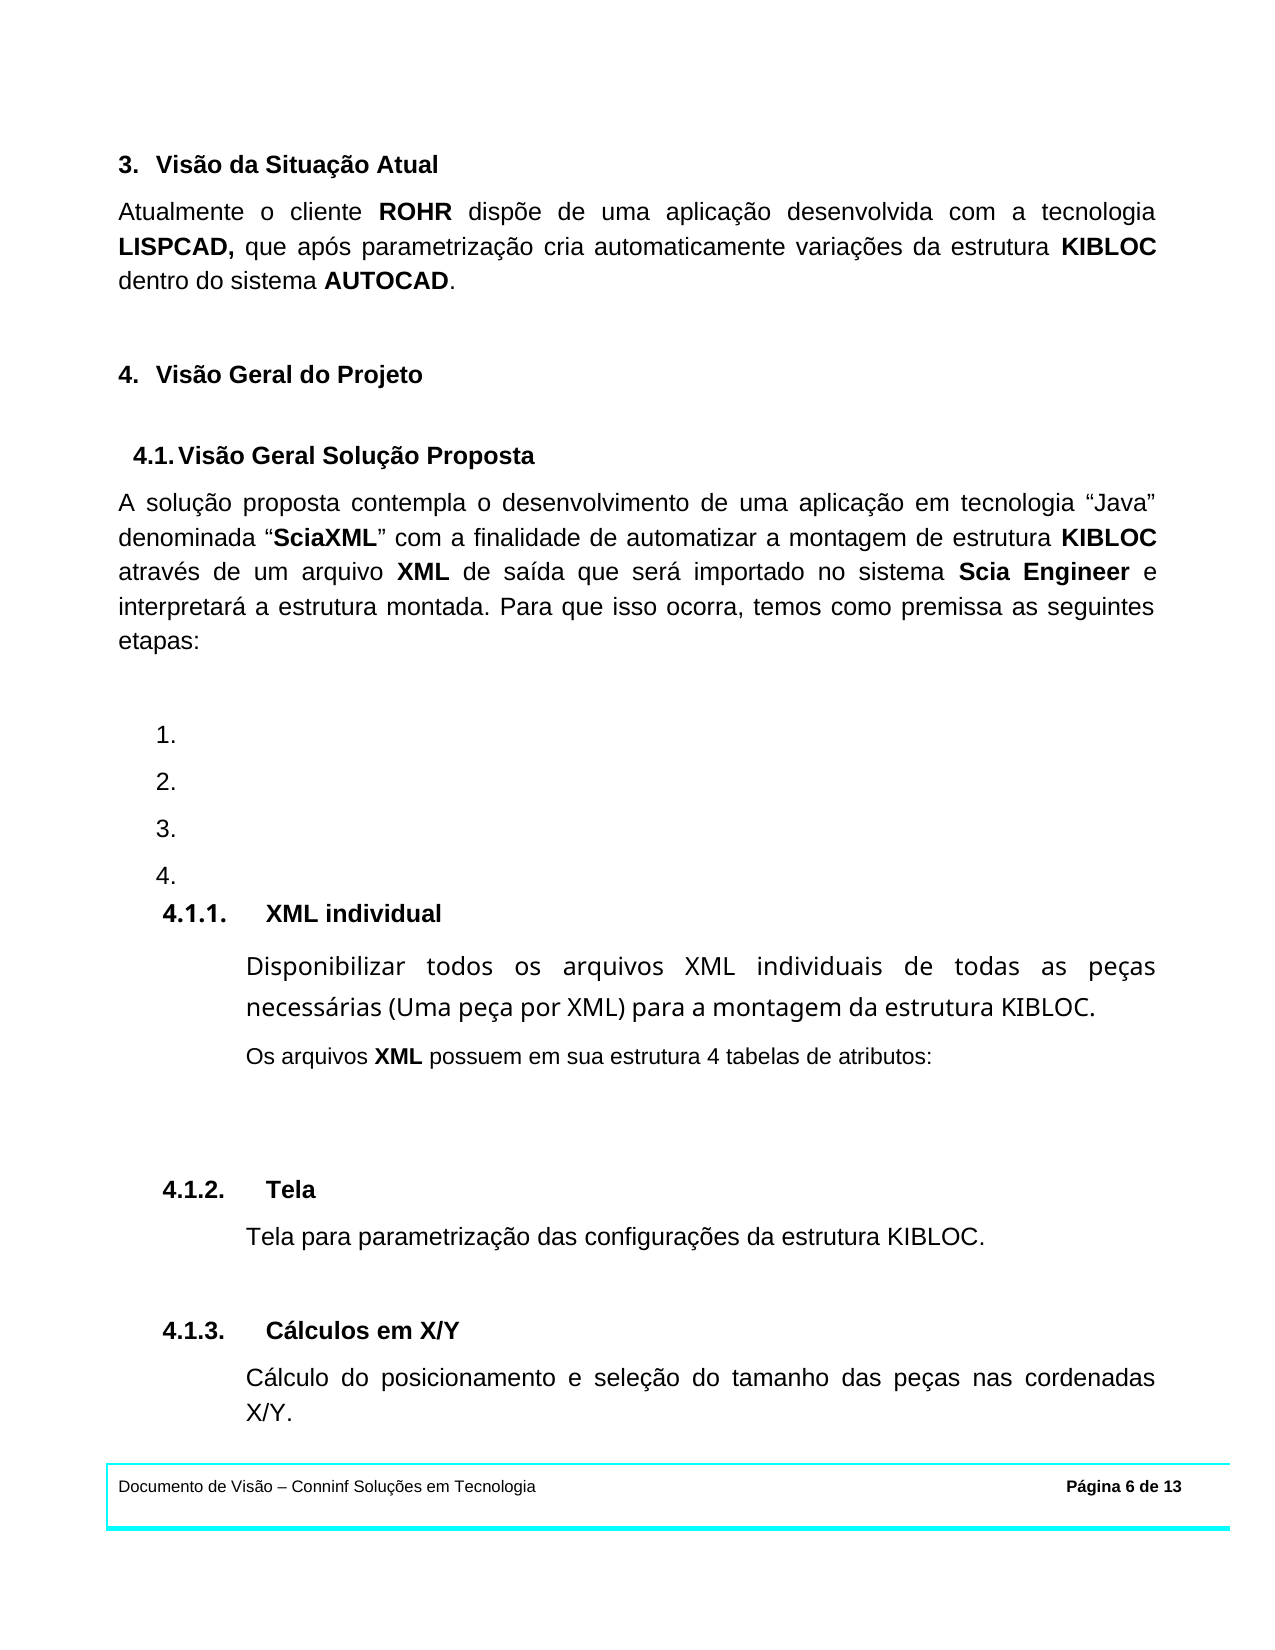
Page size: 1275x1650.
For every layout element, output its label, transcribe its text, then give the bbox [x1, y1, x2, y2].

subtitle XML individual [162, 896, 1157, 930]
list Cálculo do posicionamento e seleção do tamanho das peças nas cordenadas X/Y. [246, 1363, 1157, 1426]
subtitle Visão da Situação Atual [118, 150, 1157, 179]
subtitle Disponibilizar todos os arquivos XML individuais de todas as peças necessárias (Uma peça por XML) para a montagem da estrutura KIBLOC. [246, 949, 1157, 1024]
list Tela para parametrização das configurações da estrutura KIBLOC. [246, 1222, 1157, 1251]
subtitle Visão Geral Solução Proposta [133, 441, 1157, 470]
subtitle Visão Geral do Projeto [118, 360, 1157, 389]
list Cálculos em X/Y [162, 1316, 1157, 1345]
list Tela [162, 1175, 1157, 1204]
text Os arquivos XML possuem em sua estrutura 4 tabelas de atributos: [246, 1043, 1157, 1069]
text A solução proposta contempla o desenvolvimento de uma aplicação em tecnologia “Java” denominada “SciaXML” com a finalidade de automatizar a montagem de estrutura KIBLOC através de um arquivo XML de saída que será importado no sistema Scia Engineer e interpretará a estrutura montada. Para que isso ocorra, temos como premissa as seguintes etapas: [118, 488, 1157, 655]
text Atualmente o cliente ROHR dispõe de uma aplicação desenvolvida com a tecnologia LISPCAD, que após parametrização cria automaticamente variações da estrutura KIBLOC dentro do sistema AUTOCAD. [118, 197, 1157, 295]
